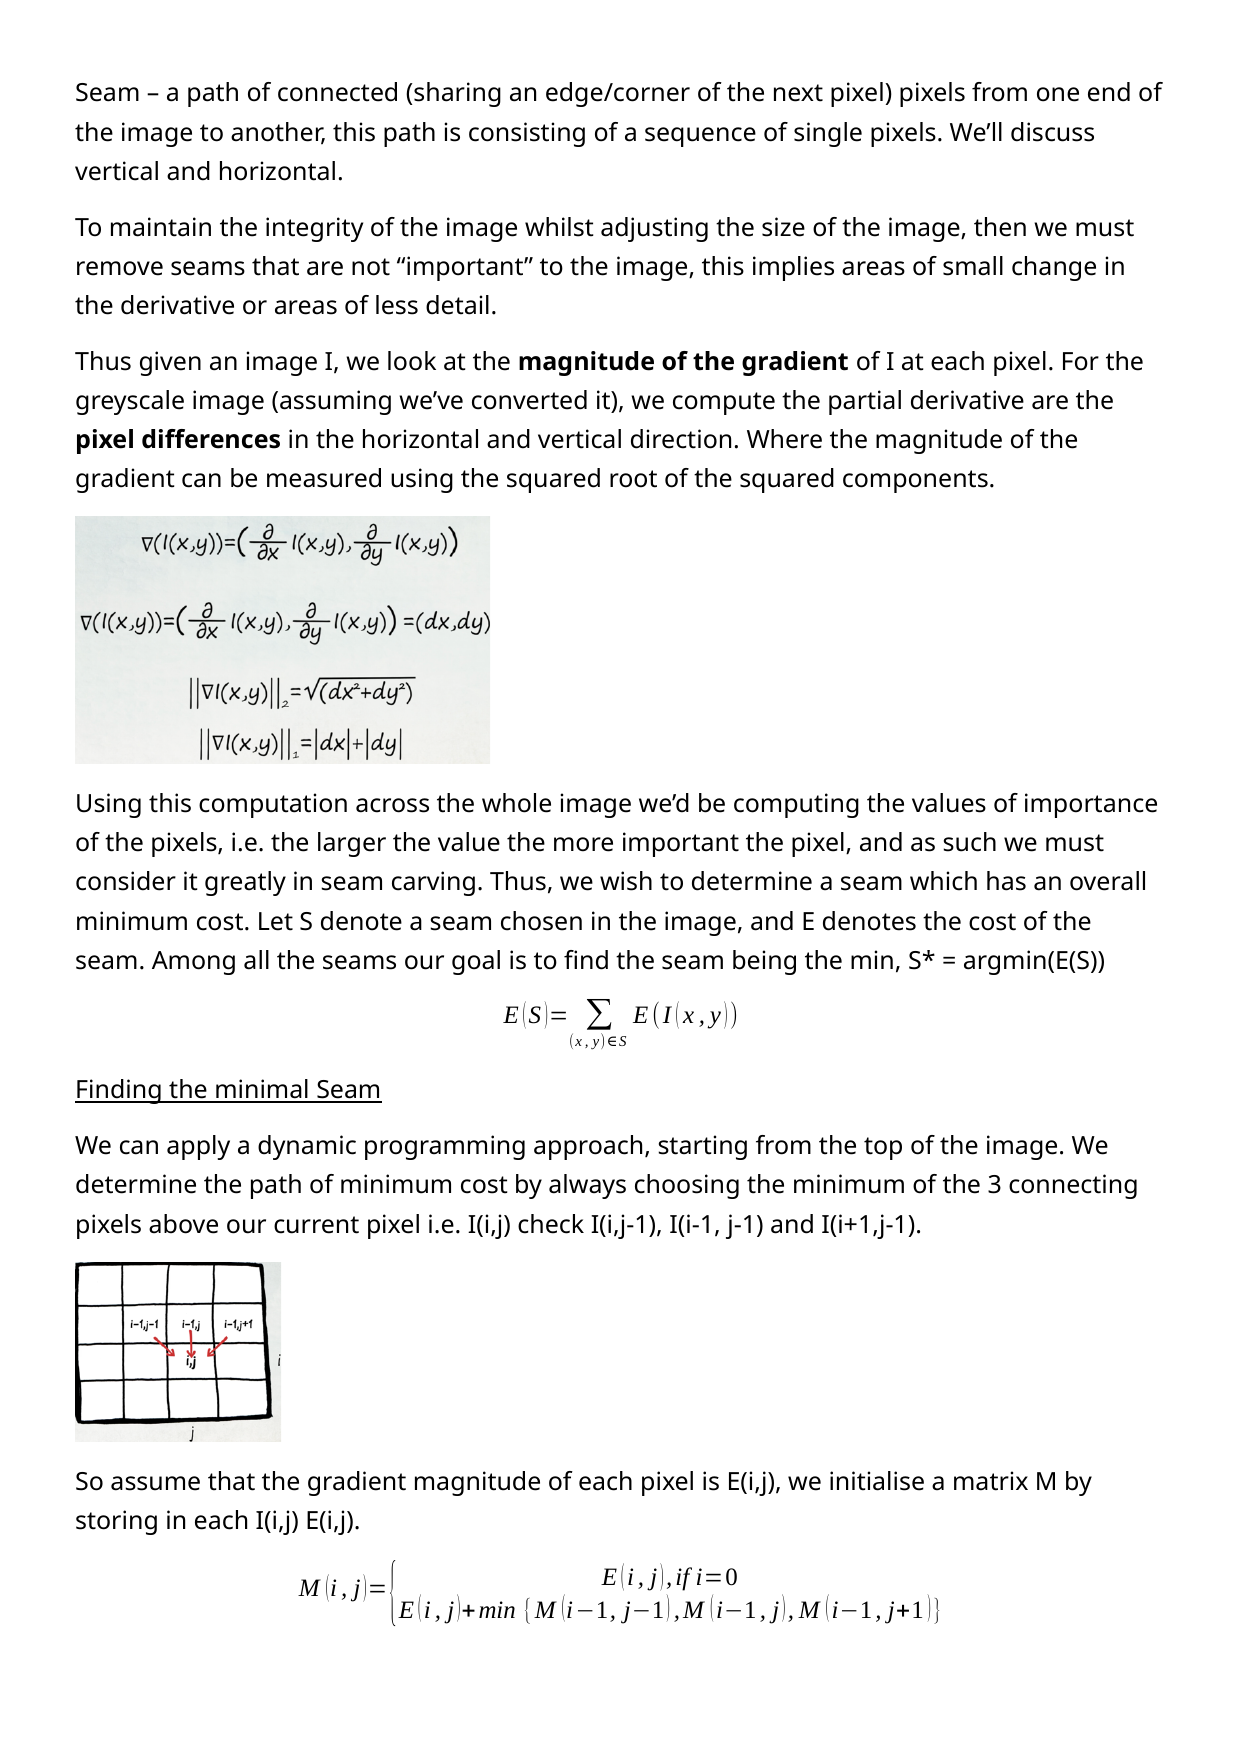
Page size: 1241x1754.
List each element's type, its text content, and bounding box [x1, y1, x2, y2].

text Finding the minimal Seam [75, 1072, 1165, 1106]
text To maintain the integrity of the image whilst adjusting the size of the image, then we must remove seams that are not “important” to the image, this implies areas of small change in the derivative or areas of less detail. [75, 209, 1165, 322]
text Using this computation across the whole image we’d be computing the values of importance of the pixels, i.e. the larger the value the more important the pixel, and as such we must consider it greatly in seam carving. Thus, we wish to determine a seam which has an overall minimum cost. Let S denote a seam chosen in the image, and E denotes the cost of the seam. Among all the seams our goal is to find the seam being the min, S* = argmin(E(S)) [75, 786, 1165, 976]
picture [75, 516, 490, 764]
picture [75, 1262, 282, 1442]
text Thus given an image I, we look at the magnitude of the gradient of I at each pixel. For the greyscale image (assuming we’ve converted it), we compute the partial derivative are the pixel differences in the horizontal and vertical direction. Where the magnitude of the gradient can be measured using the squared root of the squared components. [75, 343, 1165, 495]
text We can apply a dynamic programming approach, starting from the top of the image. We determine the path of minimum cost by always choosing the minimum of the 3 connecting pixels above our current pixel i.e. I(i,j) check I(i,j-1), I(i-1, j-1) and I(i+1,j-1). [75, 1128, 1165, 1240]
text Seam – a path of connected (sharing an edge/corner of the next pixel) pixels from one end of the image to another, this path is consisting of a sequence of single pixels. We’ll discuss vertical and horizontal. [75, 75, 1165, 187]
text So assume that the gradient magnitude of each pixel is E(i,j), we initialise a matrix M by storing in each I(i,j) E(i,j). [75, 1464, 1165, 1537]
